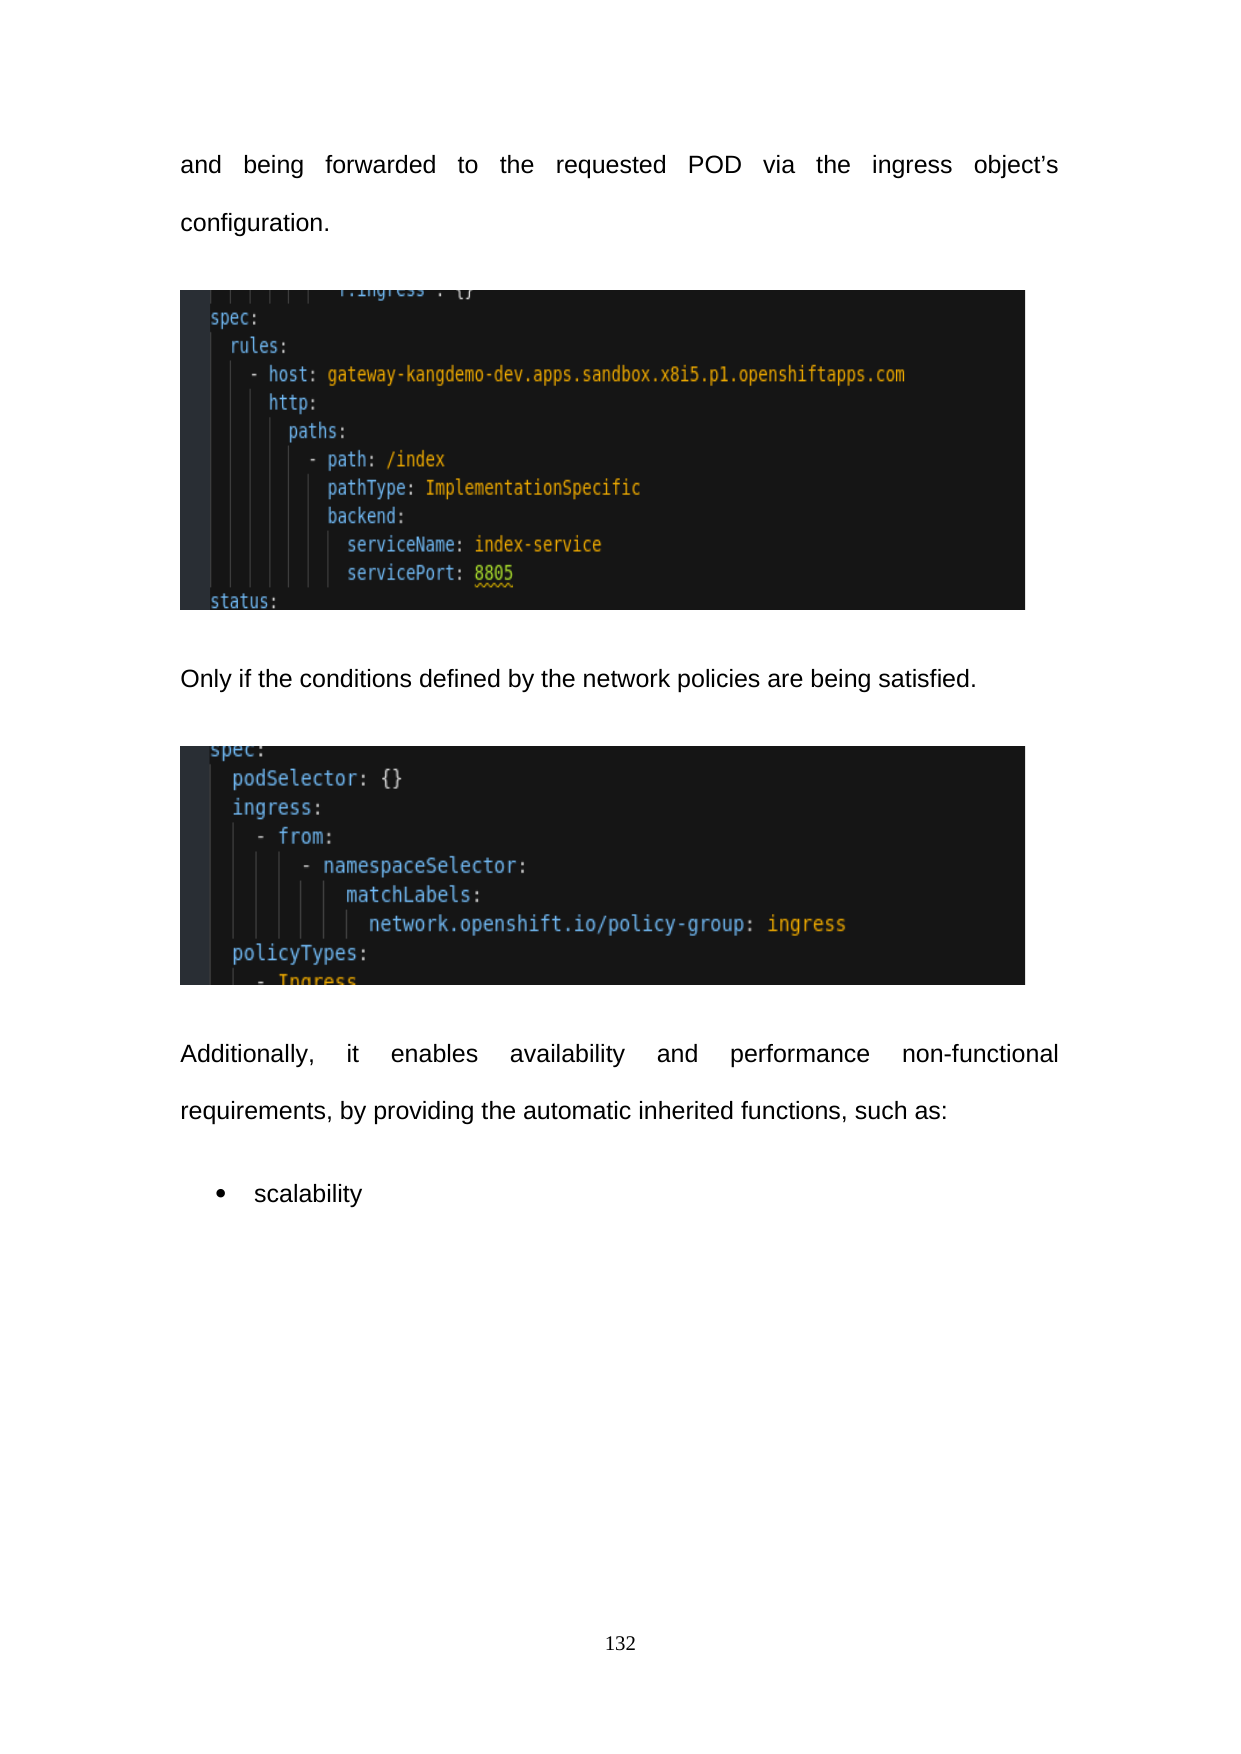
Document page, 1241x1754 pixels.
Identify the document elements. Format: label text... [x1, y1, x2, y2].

list scalability [216, 1179, 1060, 1208]
picture [180, 290, 1026, 610]
text and being forwarded to the requested POD via the ingress object’s configuration. [180, 150, 1060, 236]
text Additionally, it enables availability and performance non-functional requirements, by providing the automatic inherited functions, such as: [180, 1039, 1060, 1125]
text Only if the conditions defined by the network policies are being satisfied. [180, 664, 1060, 692]
picture [180, 746, 1026, 985]
